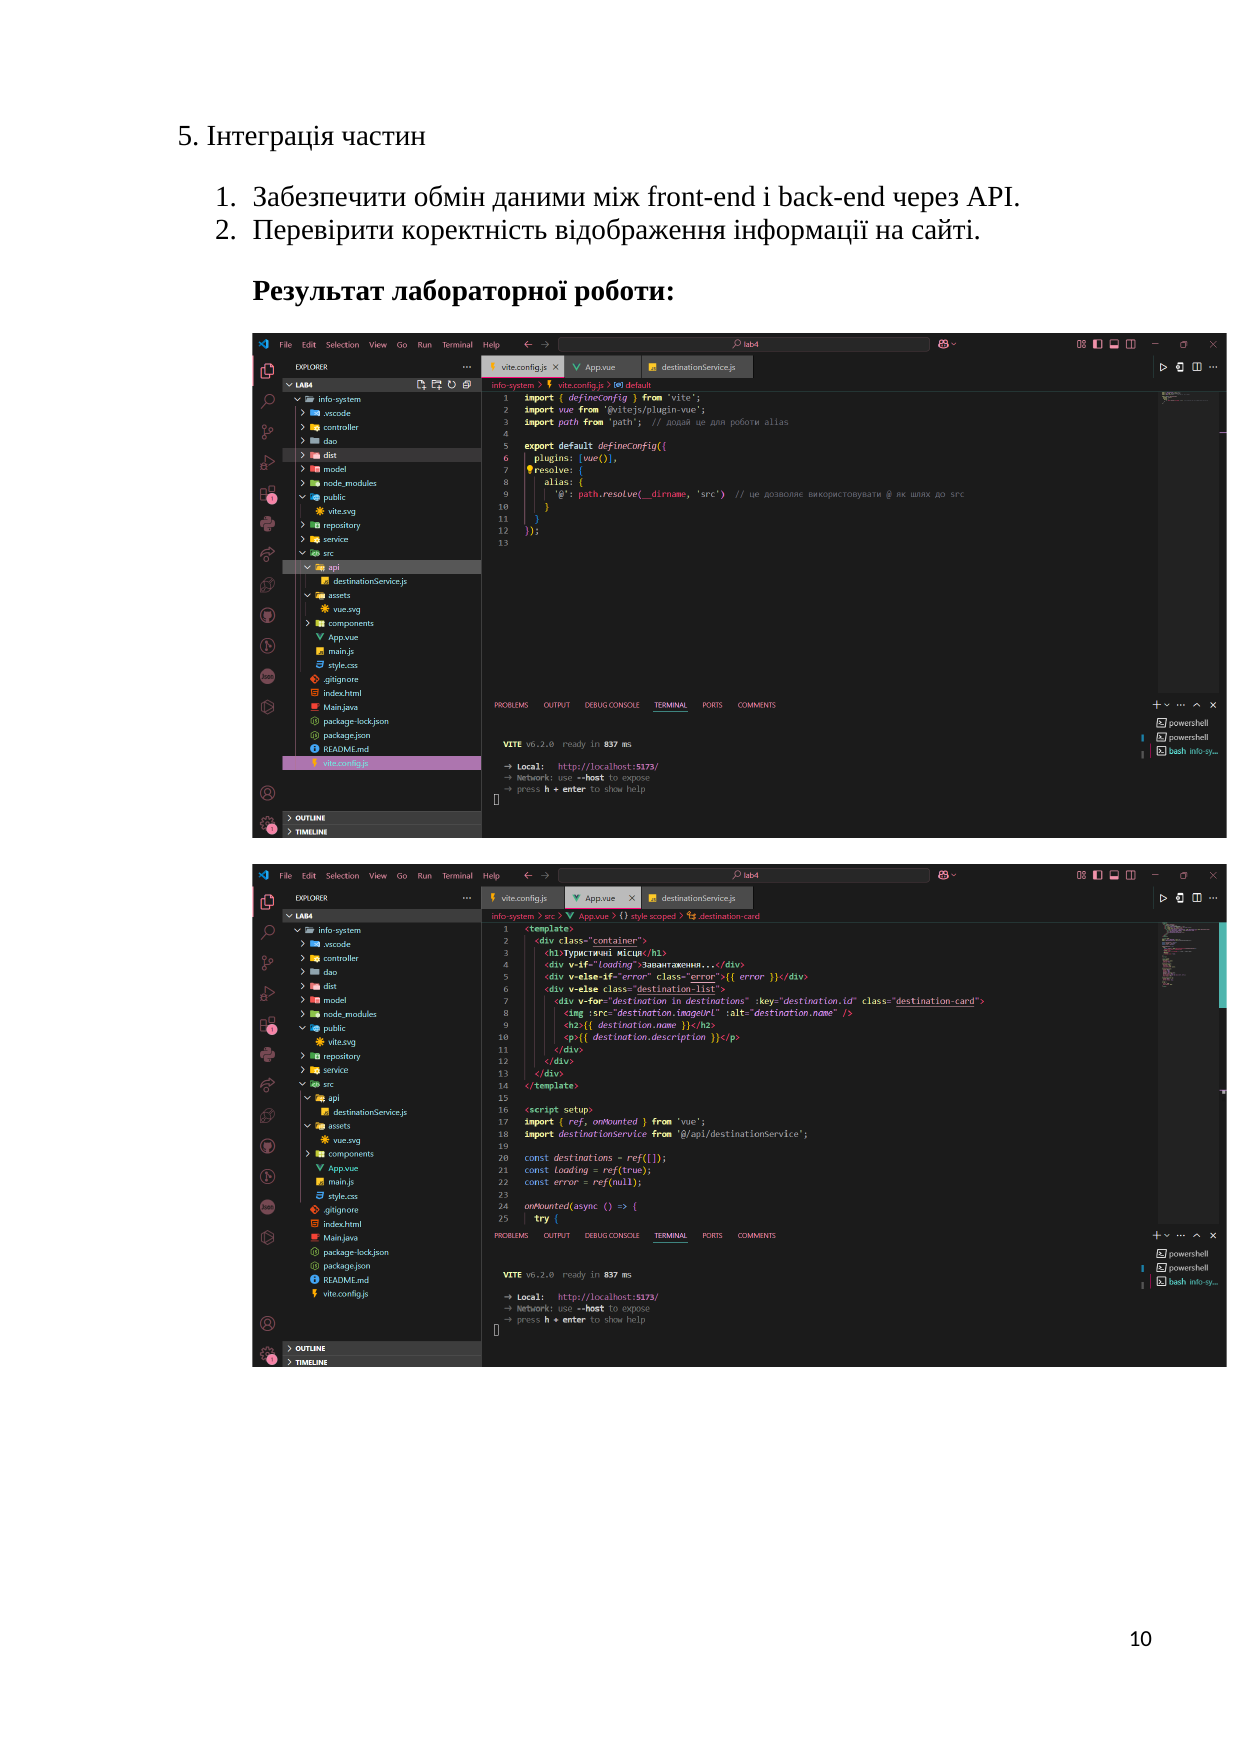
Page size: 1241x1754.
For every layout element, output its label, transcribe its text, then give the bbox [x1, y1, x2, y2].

picture [252, 333, 1227, 838]
text Результат лабораторної роботи: [252, 273, 1152, 306]
picture [252, 864, 1227, 1367]
list Забезпечити обмін даними між front-end і back-end через API. [215, 179, 1152, 212]
text 5. Інтеграція частин [177, 118, 1152, 152]
list Перевірити коректність відображення інформації на сайті. [215, 212, 1152, 246]
